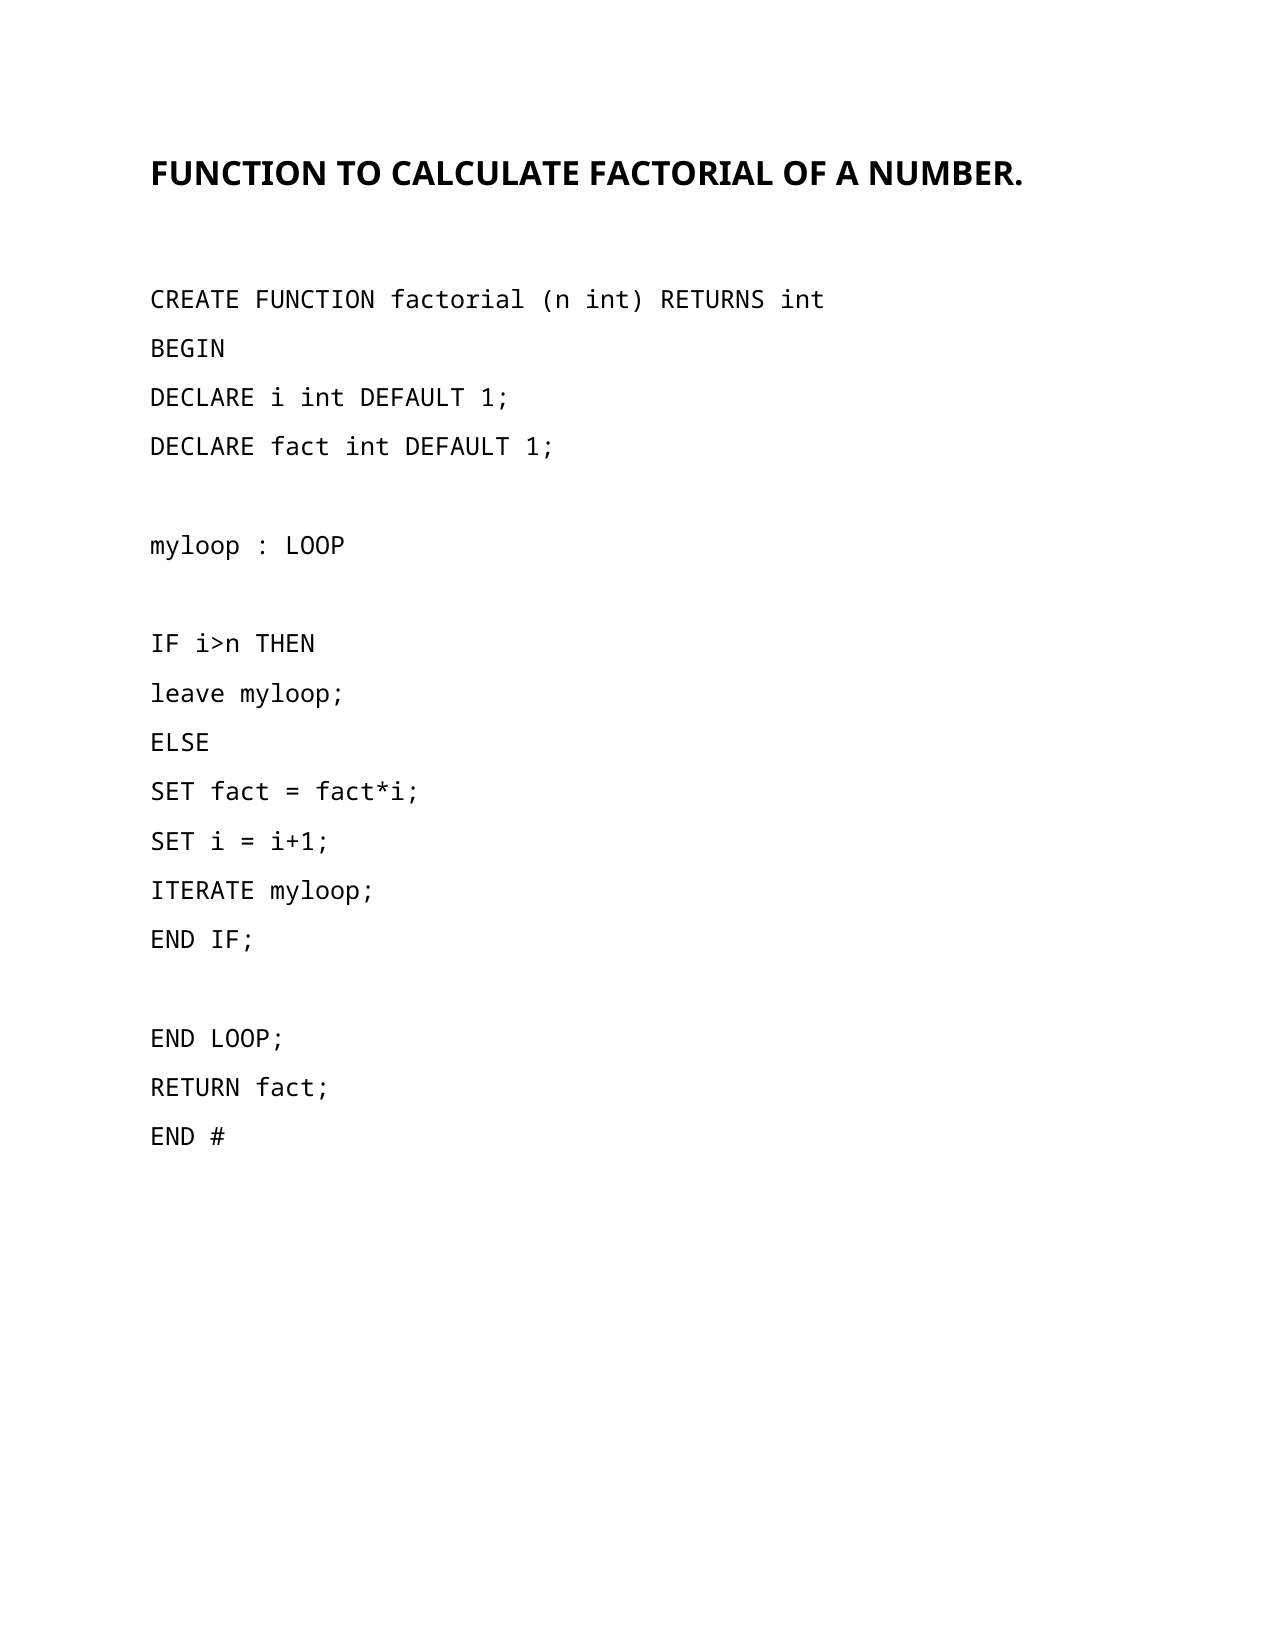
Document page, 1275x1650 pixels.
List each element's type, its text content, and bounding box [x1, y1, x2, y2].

text DECLARE fact int DEFAULT 1; [150, 429, 1125, 463]
text END LOOP; [150, 1020, 1125, 1054]
text leave myloop; [150, 675, 1125, 709]
text myloop : LOOP [150, 528, 1125, 562]
text SET fact = fact*i; [150, 774, 1125, 808]
text BEGIN [150, 331, 1125, 364]
text FUNCTION TO CALCULATE FACTORIAL OF A NUMBER. [150, 150, 1125, 195]
text SET i = i+1; [150, 823, 1125, 857]
text IF i>n THEN [150, 626, 1125, 660]
text END # [150, 1119, 1125, 1153]
text ELSE [150, 725, 1125, 759]
text ITERATE myloop; [150, 872, 1125, 907]
text DECLARE i int DEFAULT 1; [150, 380, 1125, 414]
text RETURN fact; [150, 1069, 1125, 1104]
text END IF; [150, 922, 1125, 956]
text CREATE FUNCTION factorial (n int) RETURNS int [150, 281, 1125, 315]
